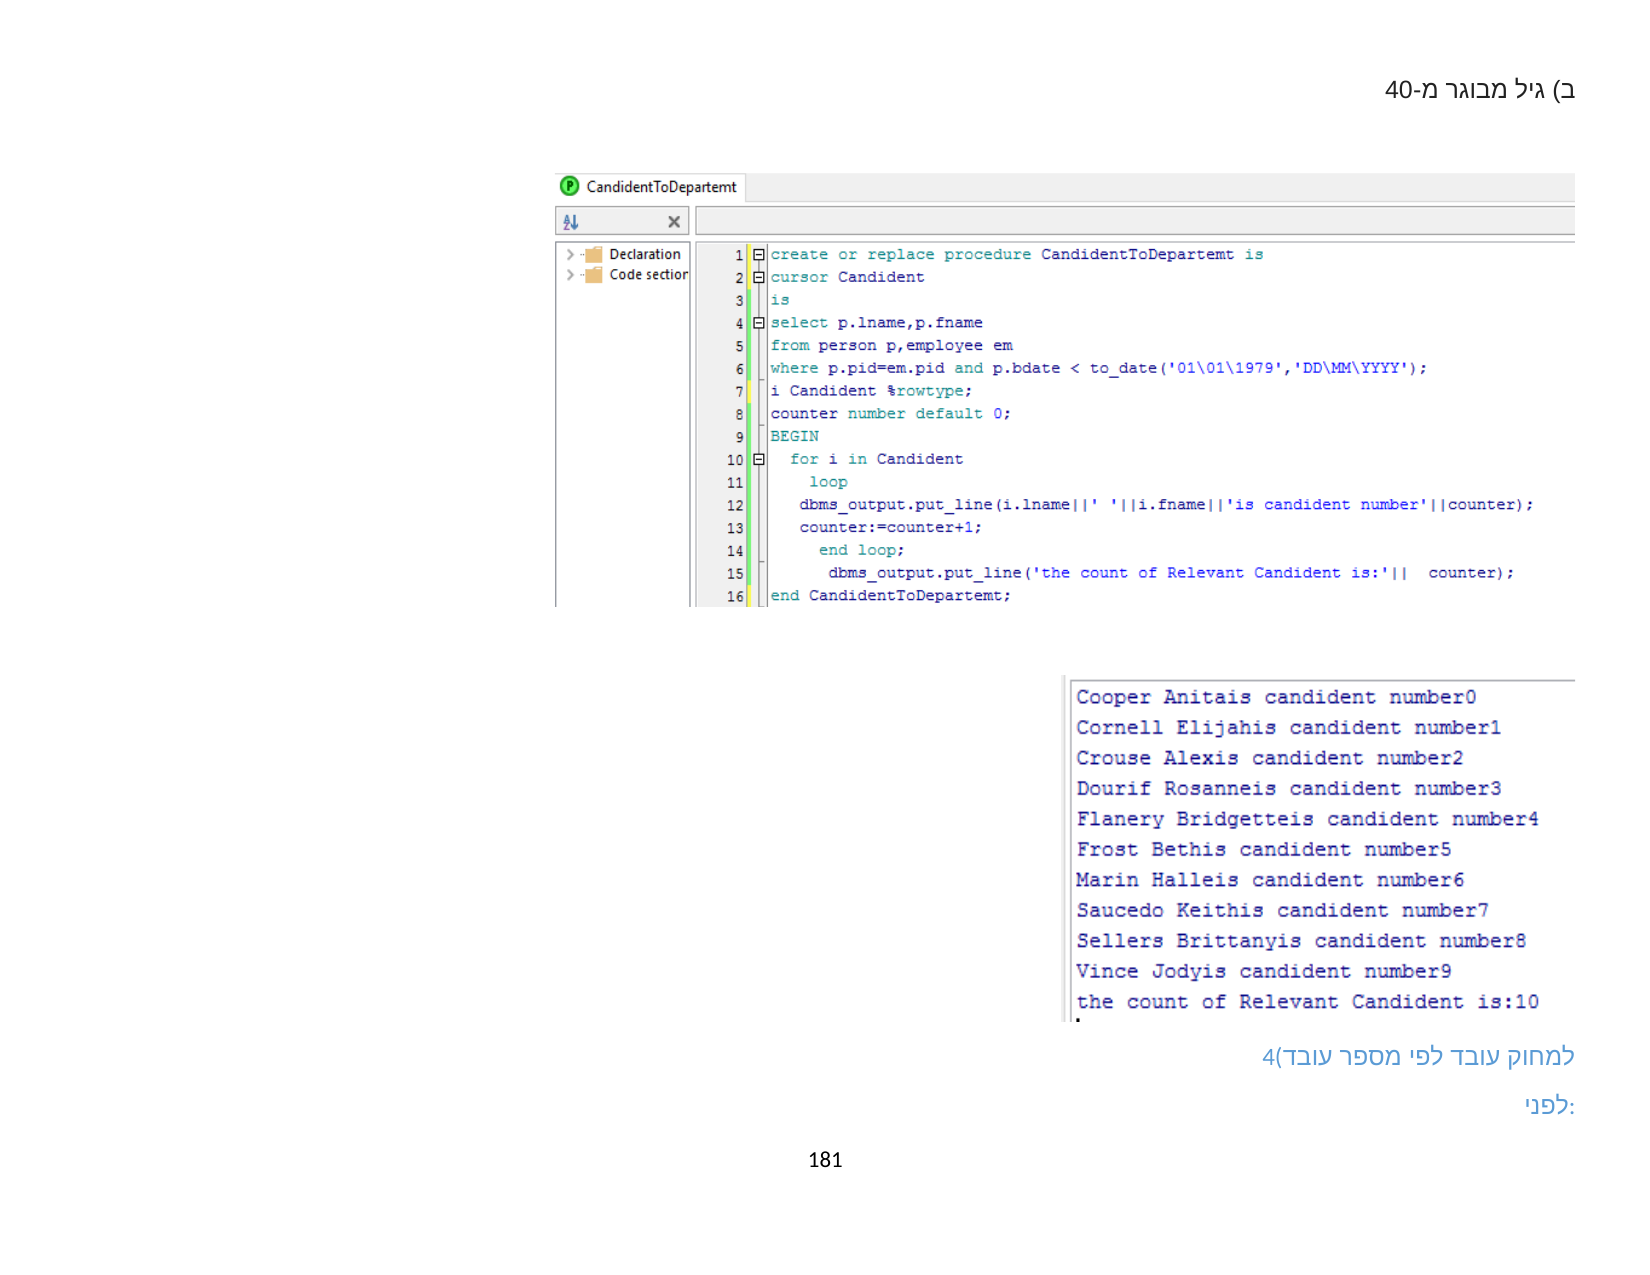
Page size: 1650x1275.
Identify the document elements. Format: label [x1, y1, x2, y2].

picture [554, 172, 1575, 607]
picture [1061, 675, 1575, 1022]
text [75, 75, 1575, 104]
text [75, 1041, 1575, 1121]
